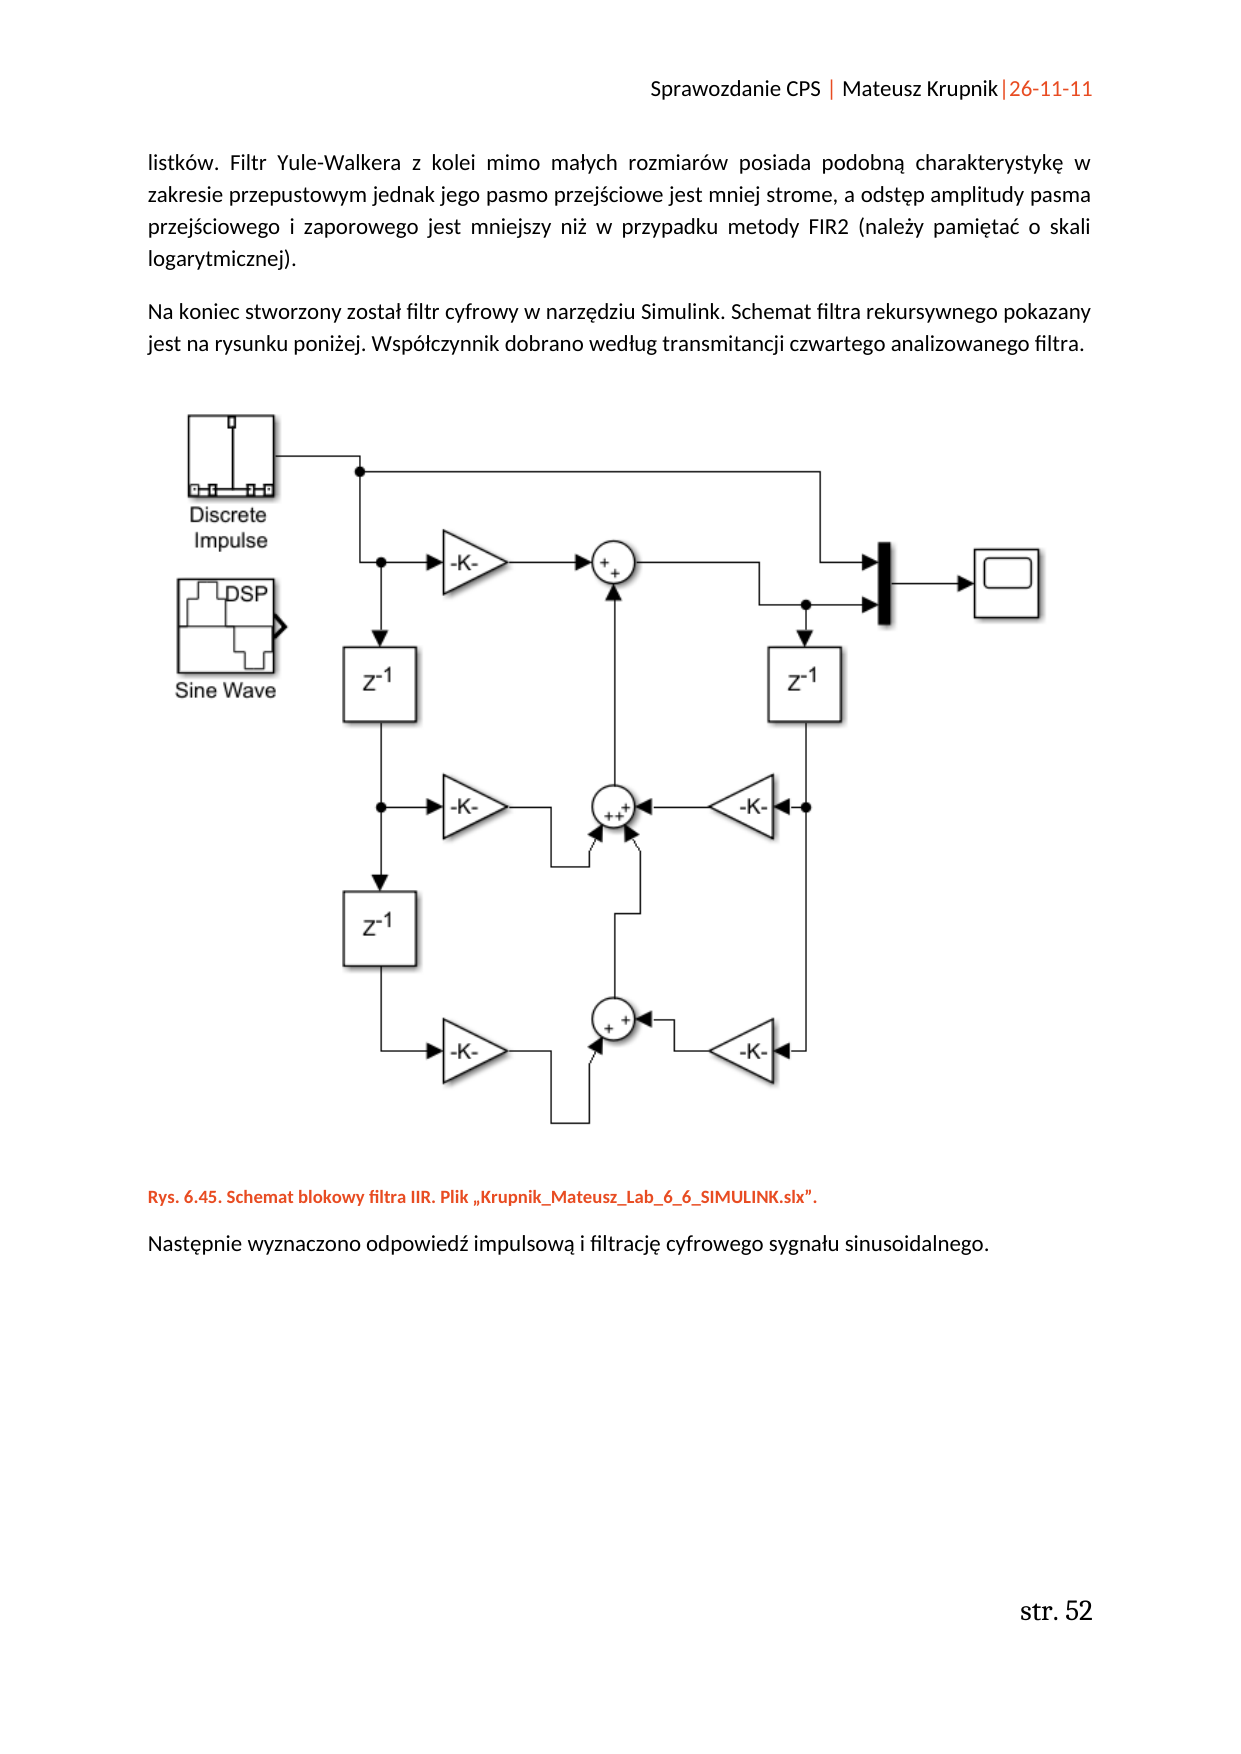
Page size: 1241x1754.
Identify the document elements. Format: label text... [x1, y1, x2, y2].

picture [147, 382, 1093, 1161]
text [148, 148, 1093, 272]
text Następnie wyznaczono odpowiedź impulsową i filtrację cyfrowego sygnału sinusoidalnego. [148, 1229, 1093, 1257]
text Na koniec stworzony został filtr cyfrowy w narzędziu Simulink. Schemat filtra rekursywnego pokazany jest na rysunku poniżej. Współczynnik dobrano według transmitancji czwartego analizowanego filtra. [148, 297, 1093, 357]
